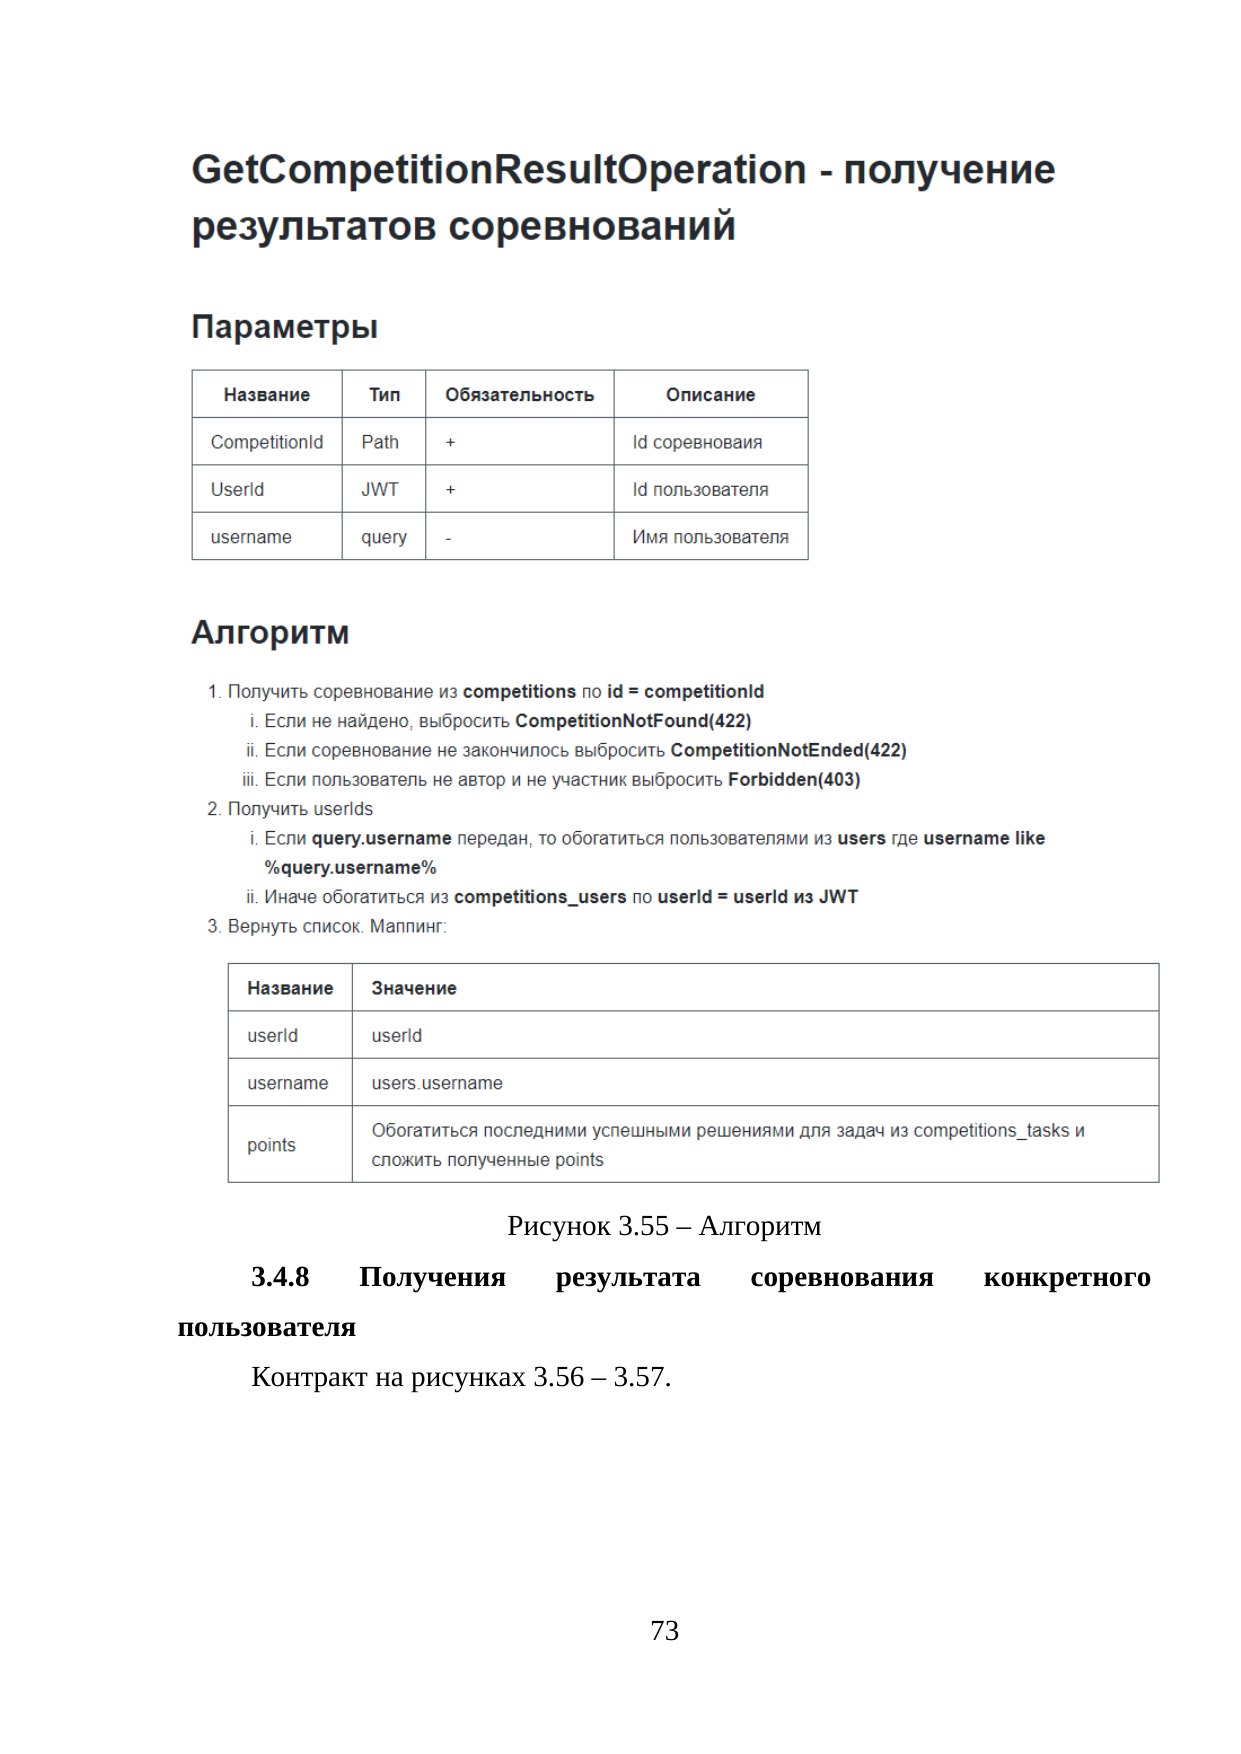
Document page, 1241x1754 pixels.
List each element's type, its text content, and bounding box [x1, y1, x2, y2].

text 3.4.8 Получения результата соревнования конкретного пользователя [177, 1259, 1152, 1343]
text Рисунок 3.55 – Алгоритм [177, 1208, 1152, 1242]
picture [177, 118, 1171, 1192]
text Контракт на рисунках 3.56 – 3.57. [177, 1359, 1152, 1393]
